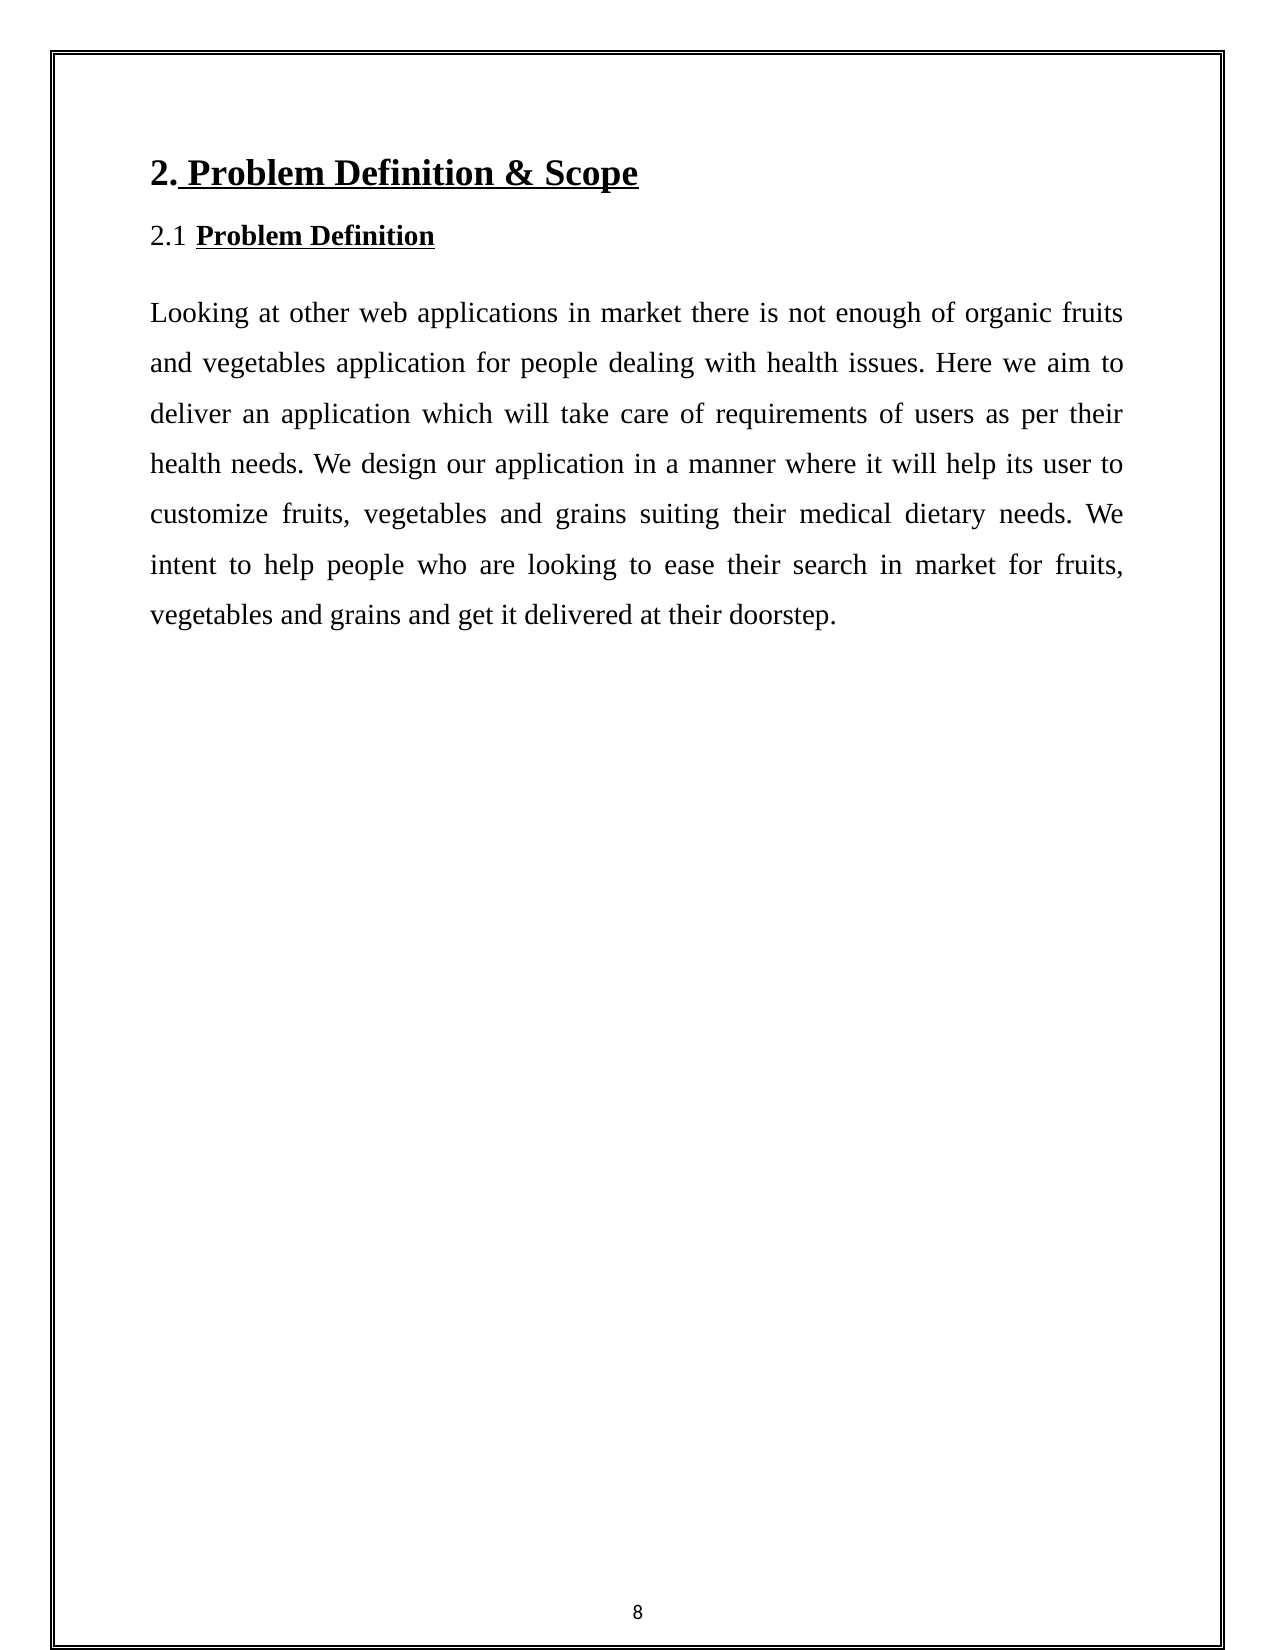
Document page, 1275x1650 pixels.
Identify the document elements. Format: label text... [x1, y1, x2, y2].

text Looking at other web applications in market there is not enough of organic fruits and vegetables application for people dealing with health issues. Here we aim to deliver an application which will take care of requirements of users as per their health needs. We design our application in a manner where it will help its user to customize fruits, vegetables and grains suiting their medical dietary needs. We intent to help people who are looking to ease their search in market for fruits, vegetables and grains and get it delivered at their doorstep. [150, 295, 1125, 631]
text 2. Problem Definition & Scope [150, 150, 1125, 193]
text 2.1 Problem Definition [150, 218, 1125, 252]
